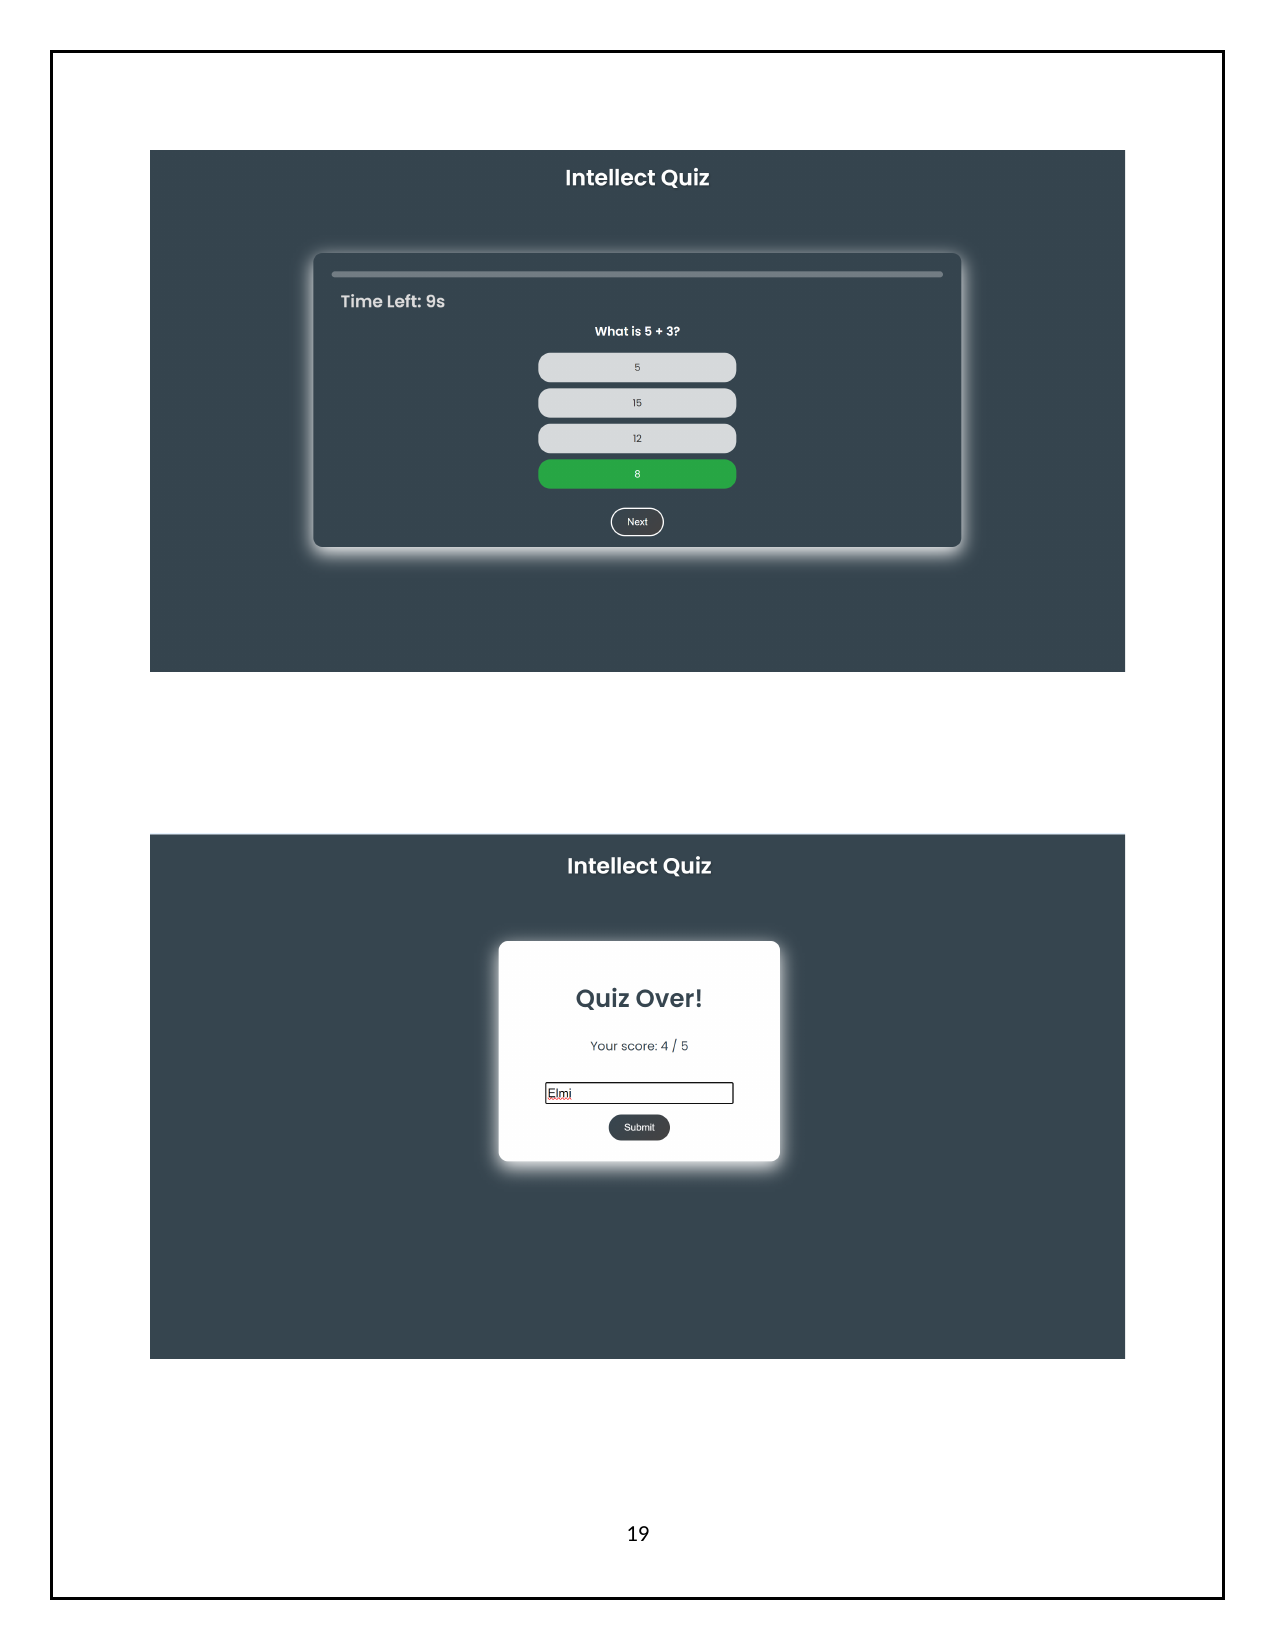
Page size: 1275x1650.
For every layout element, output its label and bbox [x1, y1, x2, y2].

picture [150, 150, 1125, 672]
picture [150, 833, 1125, 1359]
